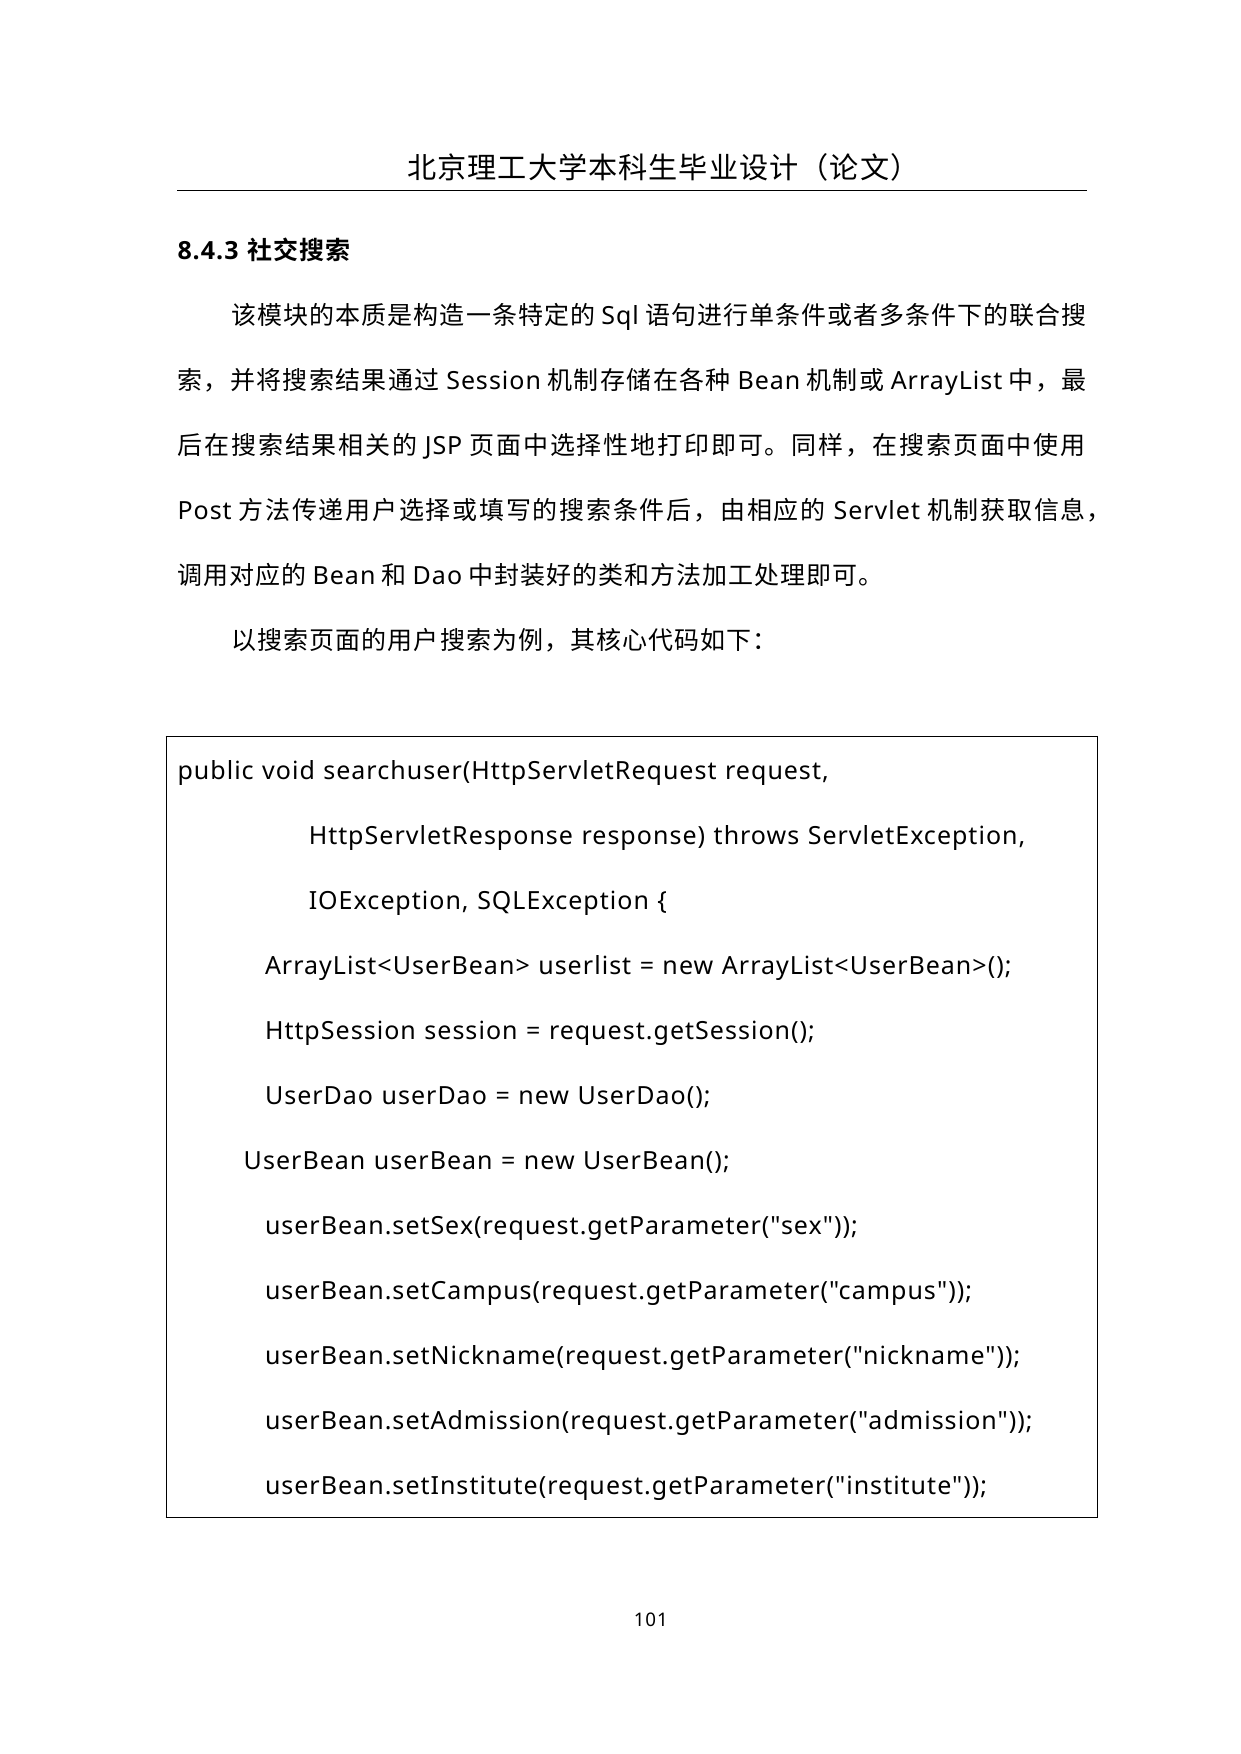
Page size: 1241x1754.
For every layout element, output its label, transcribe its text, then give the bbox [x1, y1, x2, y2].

text 该模块的本质是构造一条特定的Sql语句进行单条件或者多条件下的联合搜索，并将搜索结果通过Session机制存储在各种Bean机制或ArrayList中，最后在搜索结果相关的JSP页面中选择性地打印即可。同样，在搜索页面中使用Post方法传递用户选择或填写的搜索条件后，由相应的Servlet机制获取信息，调用对应的Bean和Dao中封装好的类和方法加工处理即可。 [177, 281, 1087, 606]
subtitle 8.4.3 社交搜索 [177, 216, 1087, 281]
text 以搜索页面的用户搜索为例，其核心代码如下： [177, 606, 1087, 671]
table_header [167, 737, 1097, 1517]
